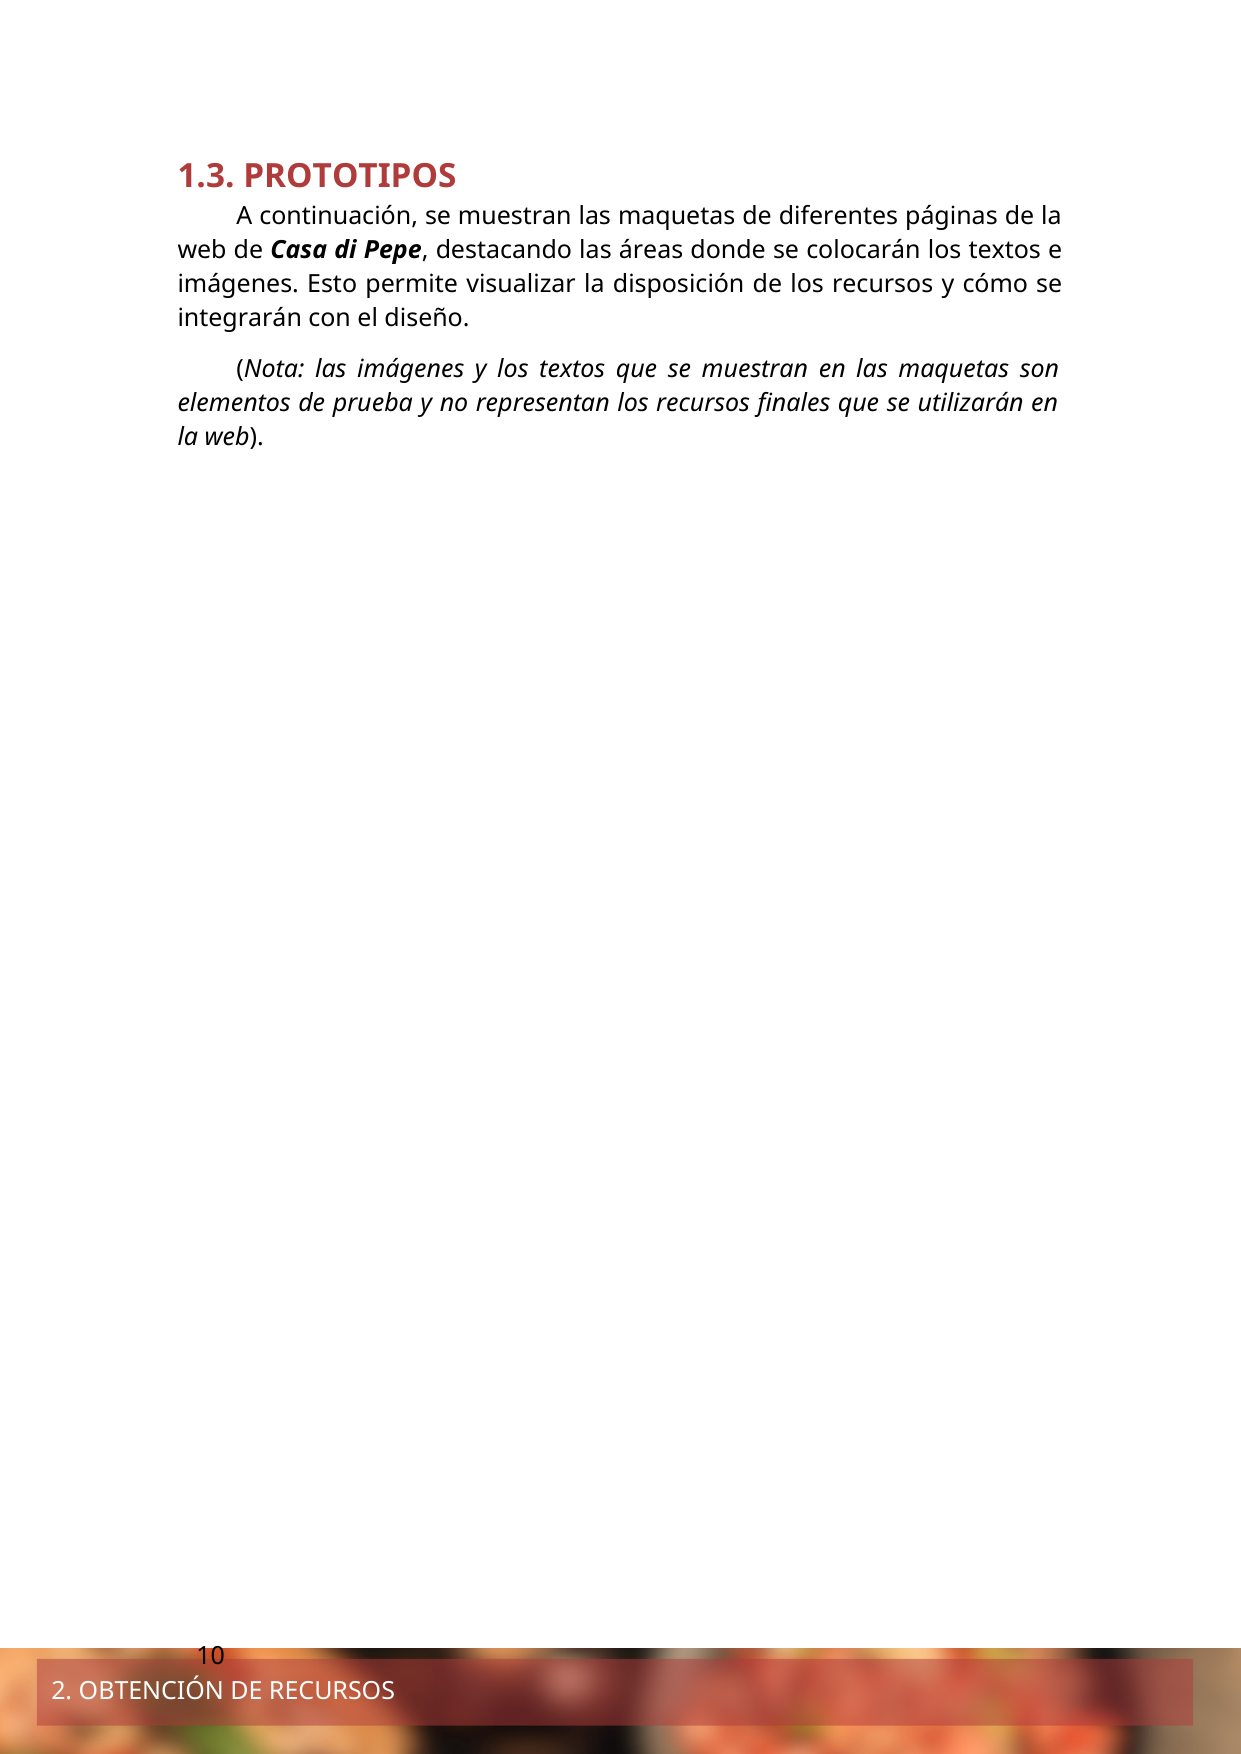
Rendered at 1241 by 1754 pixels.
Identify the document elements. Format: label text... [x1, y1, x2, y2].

picture [0, 1648, 1241, 1754]
subtitle 1.3. PROTOTIPOS [177, 152, 1063, 197]
text (Nota: las imágenes y los textos que se muestran en las maquetas son elementos de prueba y no representan los recursos finales que se utilizarán en la web). [177, 350, 1063, 452]
picture [213, 1648, 221, 1658]
picture [205, 1648, 212, 1658]
text A continuación, se muestran las maquetas de diferentes páginas de la web de Casa di Pepe, destacando las áreas donde se colocarán los textos e imágenes. Esto permite visualizar la disposición de los recursos y cómo se integrarán con el diseño. [177, 197, 1063, 333]
